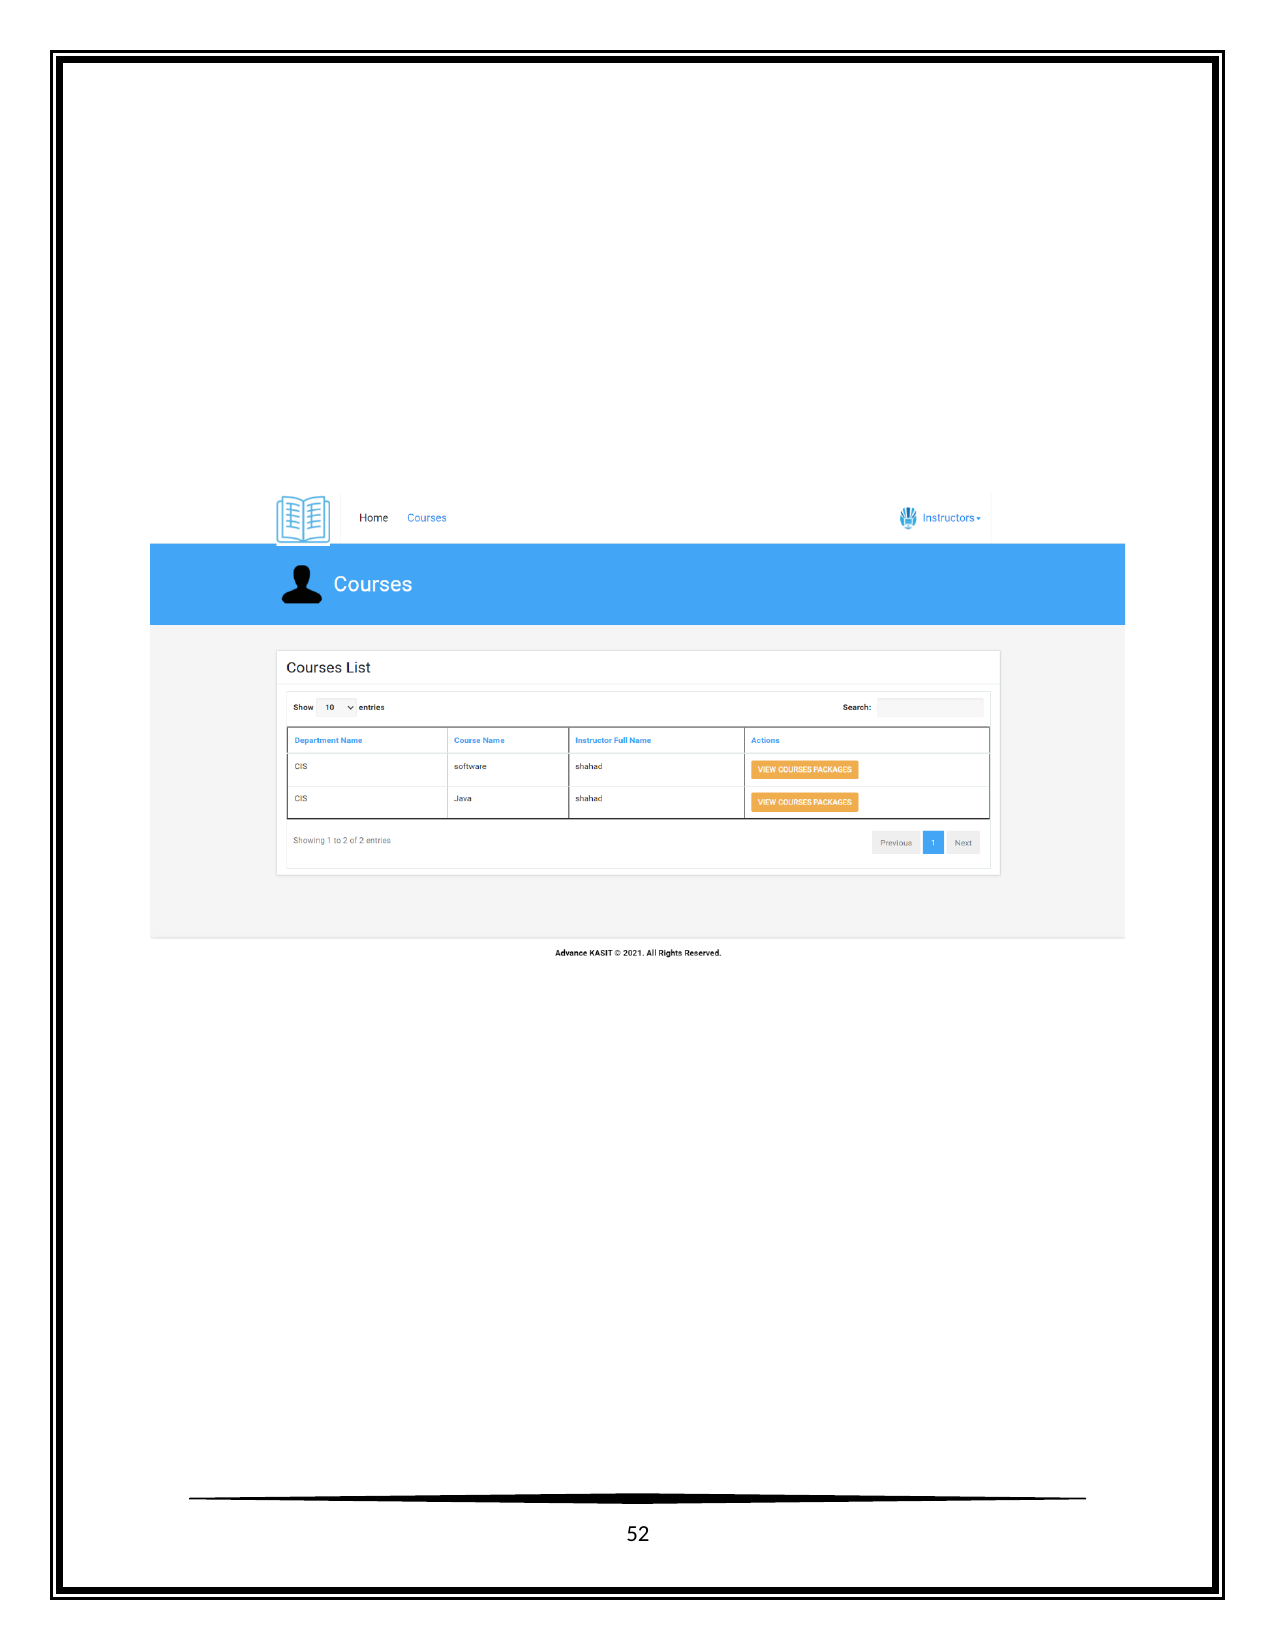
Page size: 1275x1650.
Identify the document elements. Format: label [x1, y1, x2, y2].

picture [150, 492, 1125, 966]
